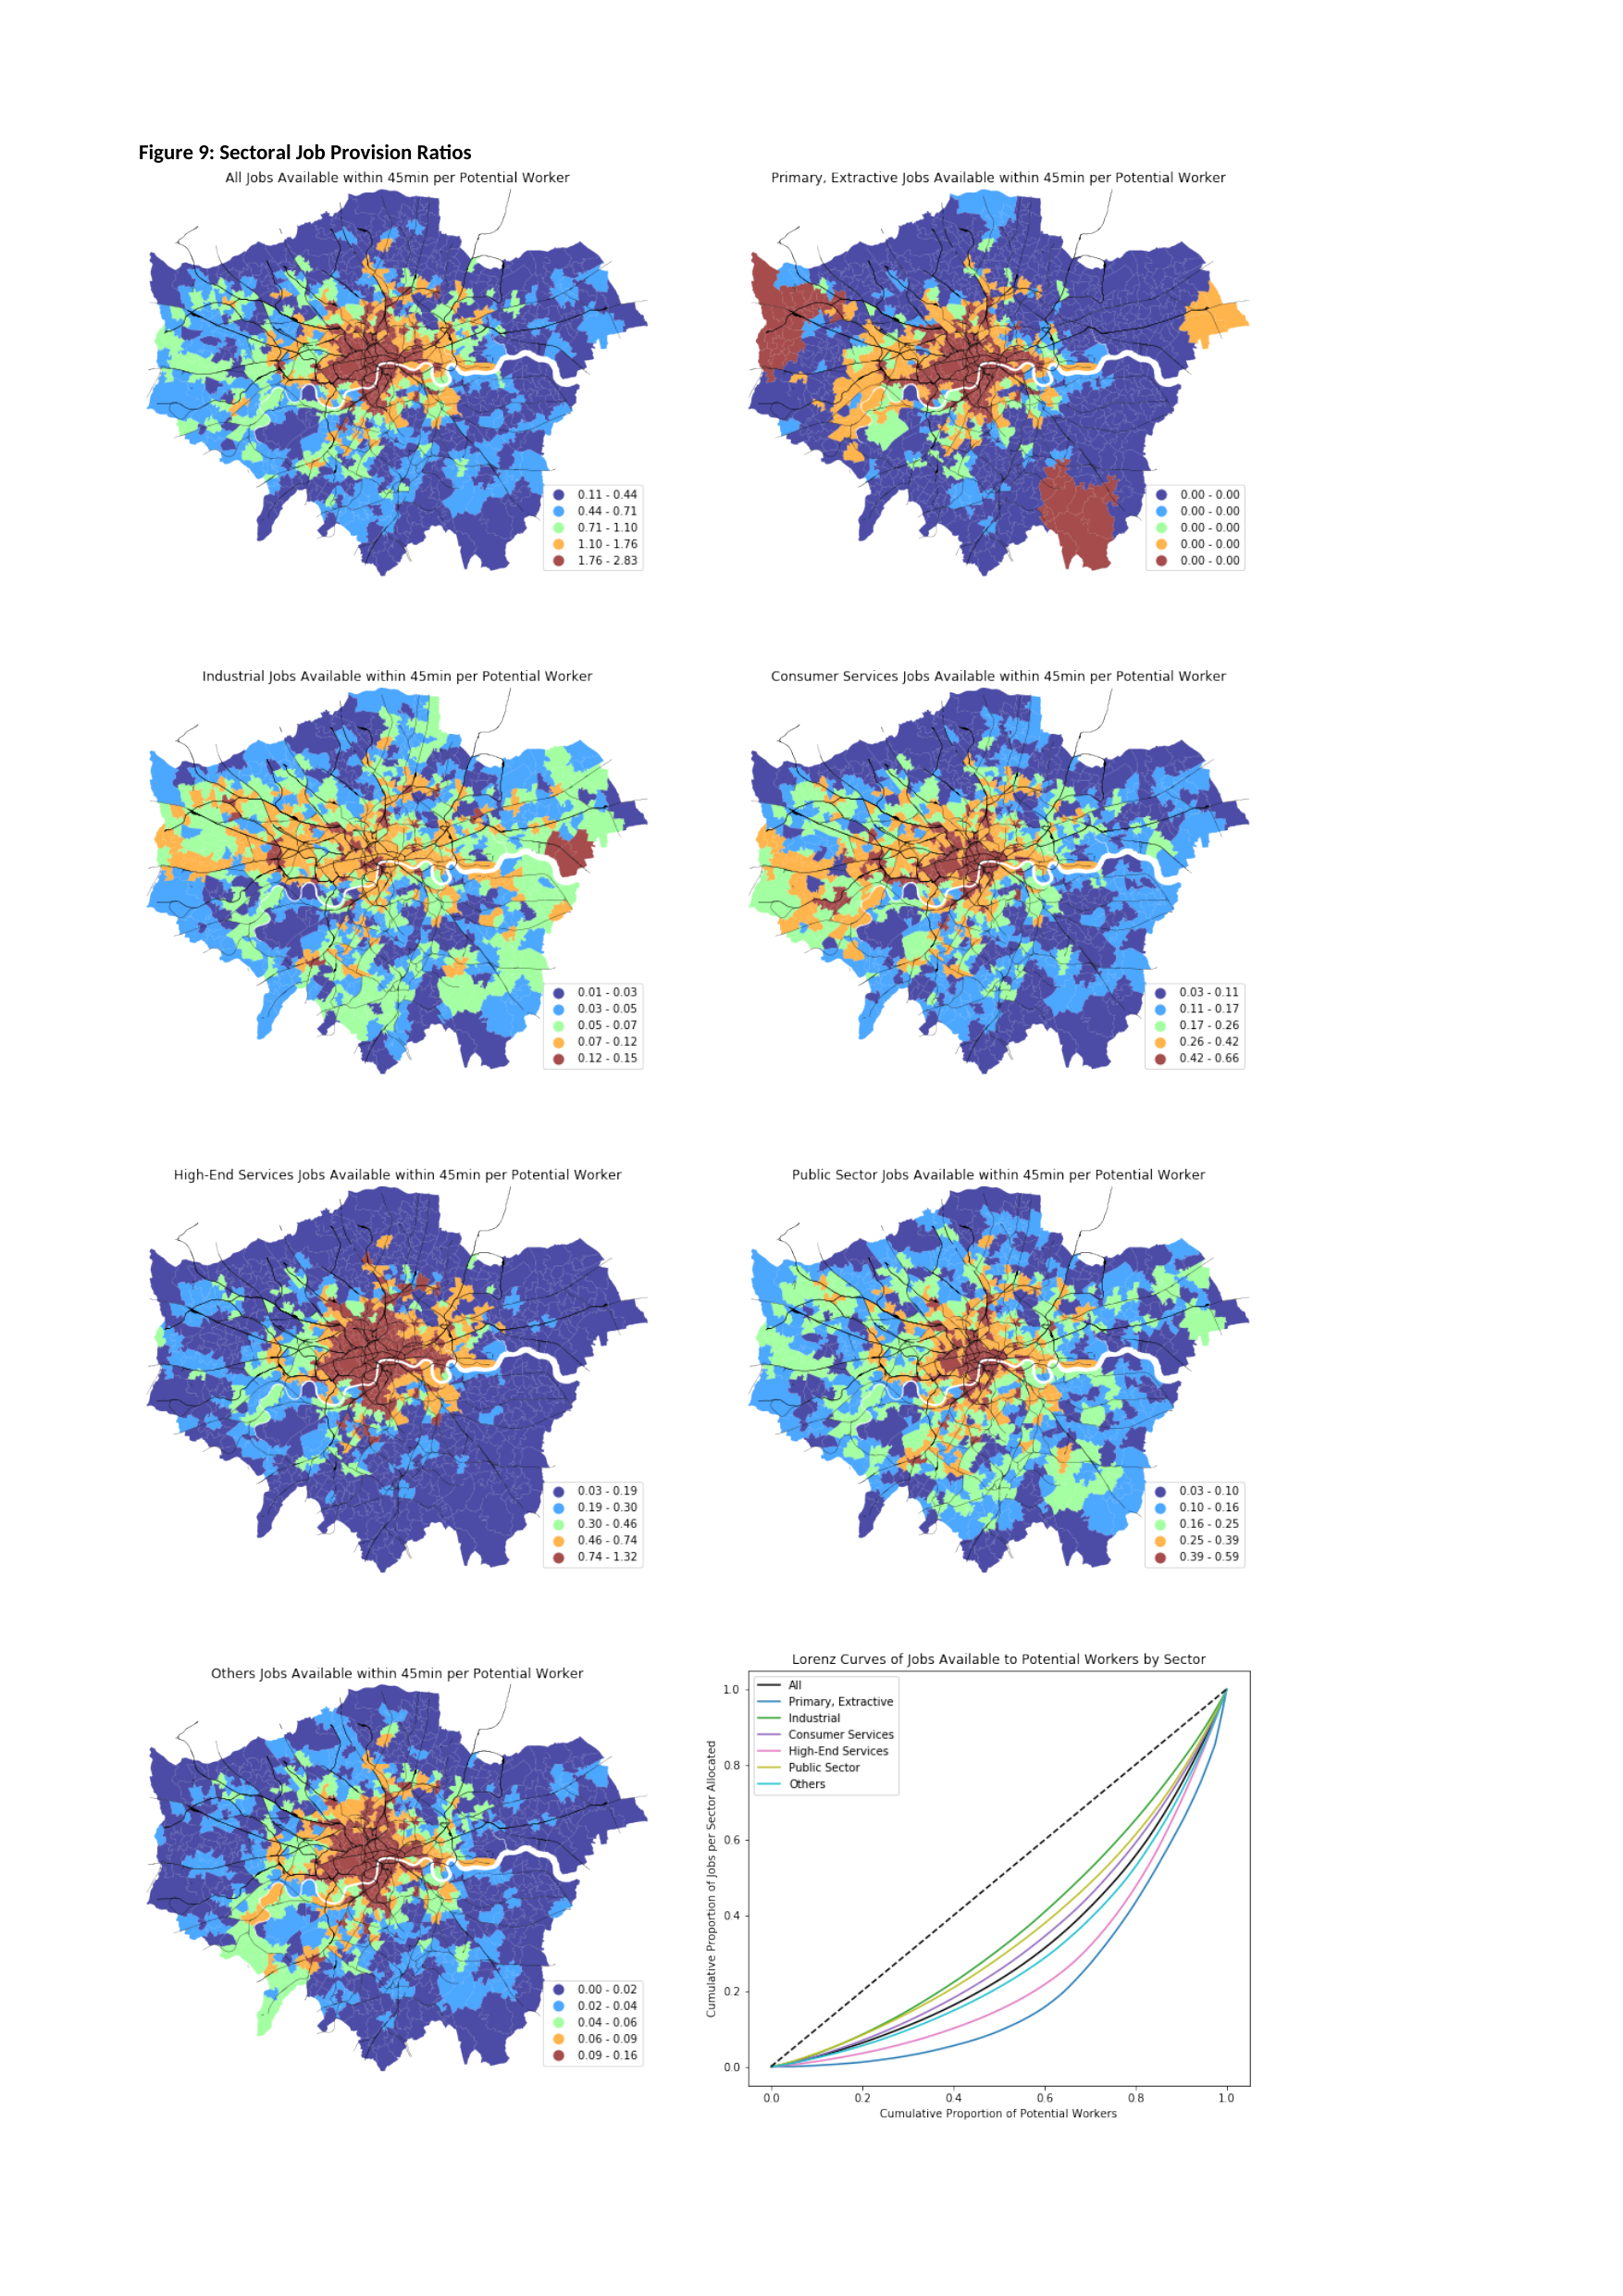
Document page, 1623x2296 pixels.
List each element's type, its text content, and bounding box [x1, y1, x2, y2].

text Figure 9: Sectoral Job Provision Ratios [139, 139, 1484, 165]
picture [139, 165, 1257, 2128]
